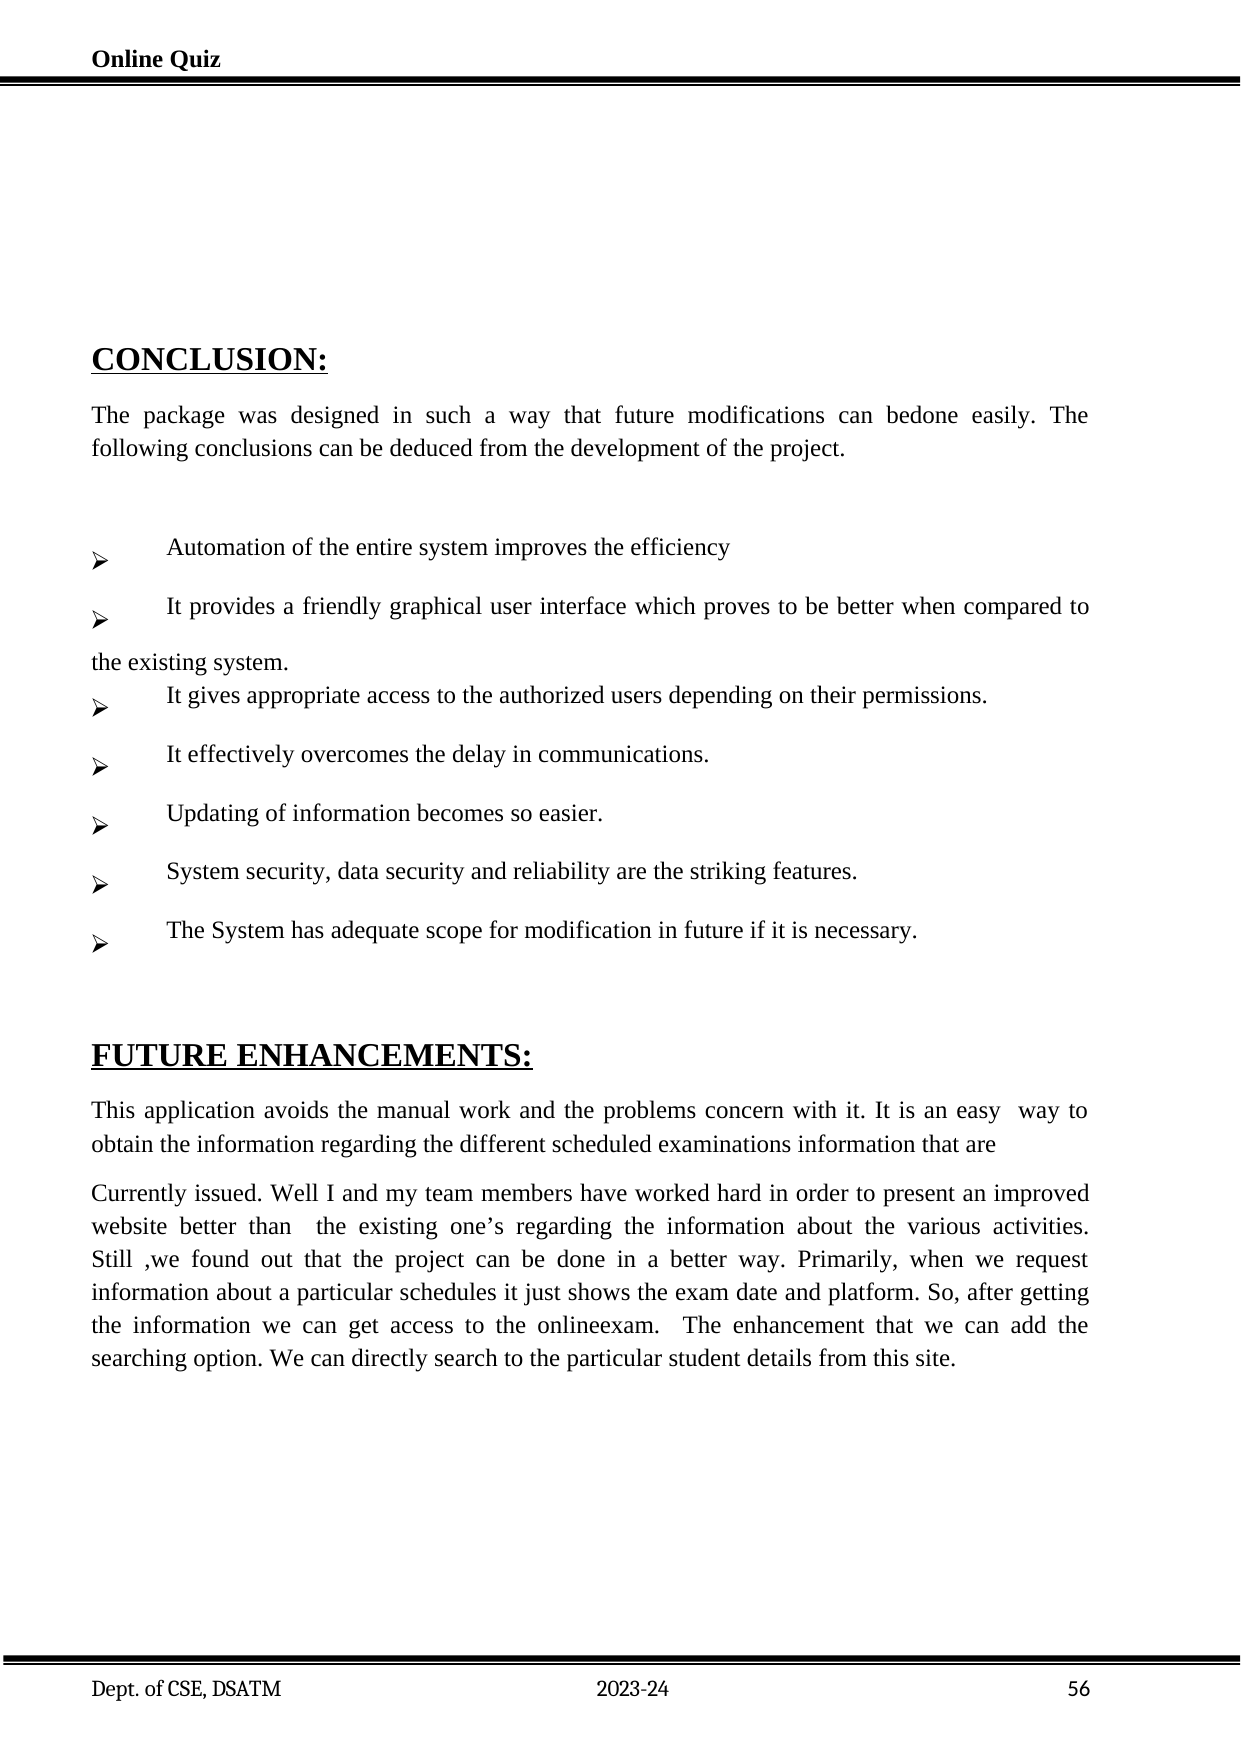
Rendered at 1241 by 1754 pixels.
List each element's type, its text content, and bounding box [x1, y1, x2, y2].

text This application avoids the manual work and the problems concern with it. It is an easy way to obtain the information regarding the different scheduled examinations information that are [91, 1096, 1090, 1157]
list It gives appropriate access to the authorized users depending on their permissions. [91, 680, 1090, 731]
list Updating of information becomes so easier. [91, 798, 1090, 849]
list Automation of the entire system improves the efficiency [91, 532, 1090, 584]
list It provides a friendly graphical user interface which proves to be better when compared to the existing system. [91, 591, 1090, 676]
text Currently issued. Well I and my team members have worked hard in order to present an improved website better than the existing one’s regarding the information about the various activities. Still ,we found out that the project can be done in a better way. Primarily, when we request information about a particular schedules it just shows the exam date and platform. So, after getting the information we can get access to the onlineexam. The enhancement that we can add the searching option. We can directly search to the particular student details from this site. [91, 1178, 1090, 1372]
list The System has adequate scope for modification in future if it is necessary. [91, 915, 1090, 967]
list It effectively overcomes the delay in communications. [91, 739, 1090, 790]
list System security, data security and reliability are the striking features. [91, 856, 1090, 908]
text CONCLUSION: [91, 339, 1090, 378]
text The package was designed in such a way that future modifications can bedone easily. The following conclusions can be deduced from the development of the project. [91, 400, 1090, 462]
text FUTURE ENHANCEMENTS: [91, 1035, 1090, 1073]
